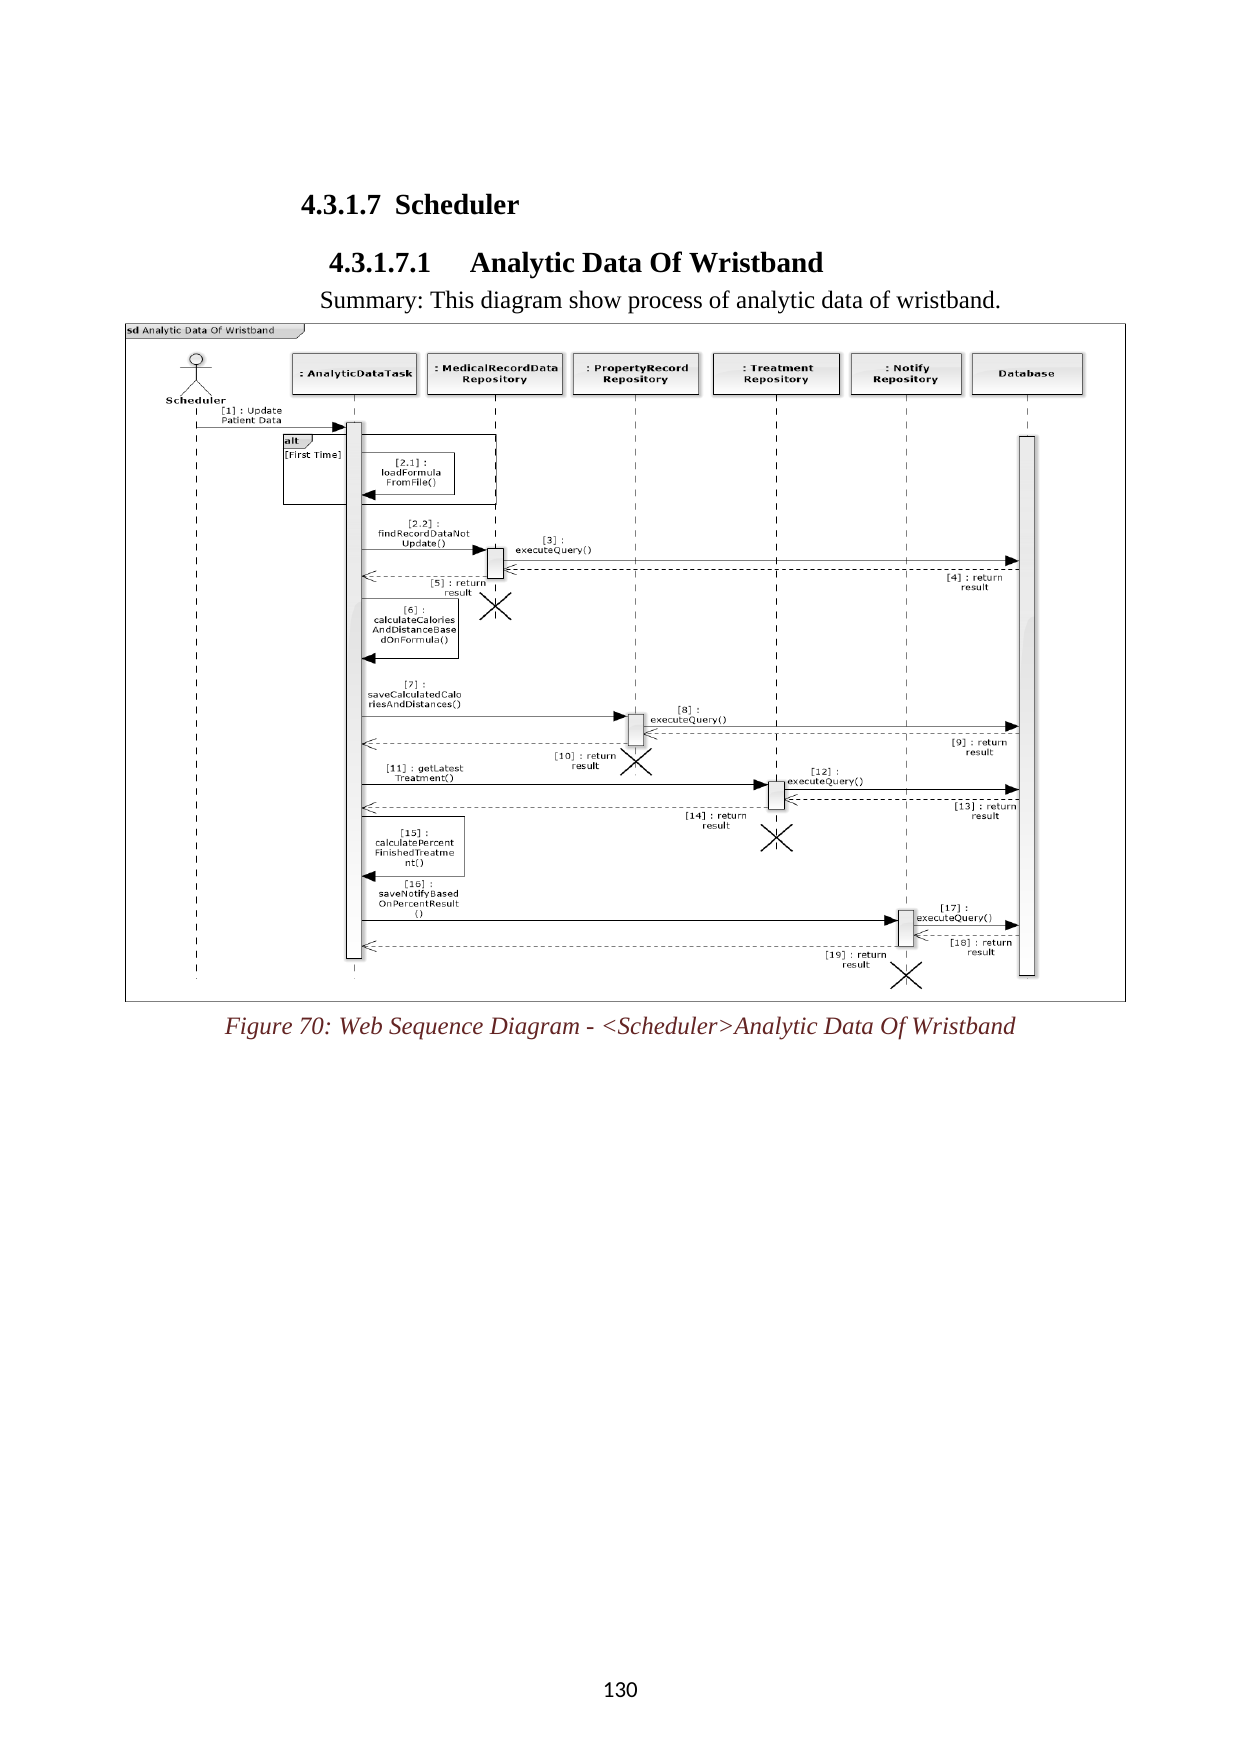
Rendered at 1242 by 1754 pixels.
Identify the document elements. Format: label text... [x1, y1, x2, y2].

picture [113, 314, 1137, 1012]
text Summary: This diagram show process of analytic data of wristband. [319, 285, 1146, 314]
subtitle Scheduler [301, 187, 1146, 221]
text Figure 70: Web Sequence Diagram - <Scheduler>Analytic Data Of Wristband [94, 1011, 1146, 1040]
subtitle Analytic Data Of Wristband [329, 246, 1146, 279]
